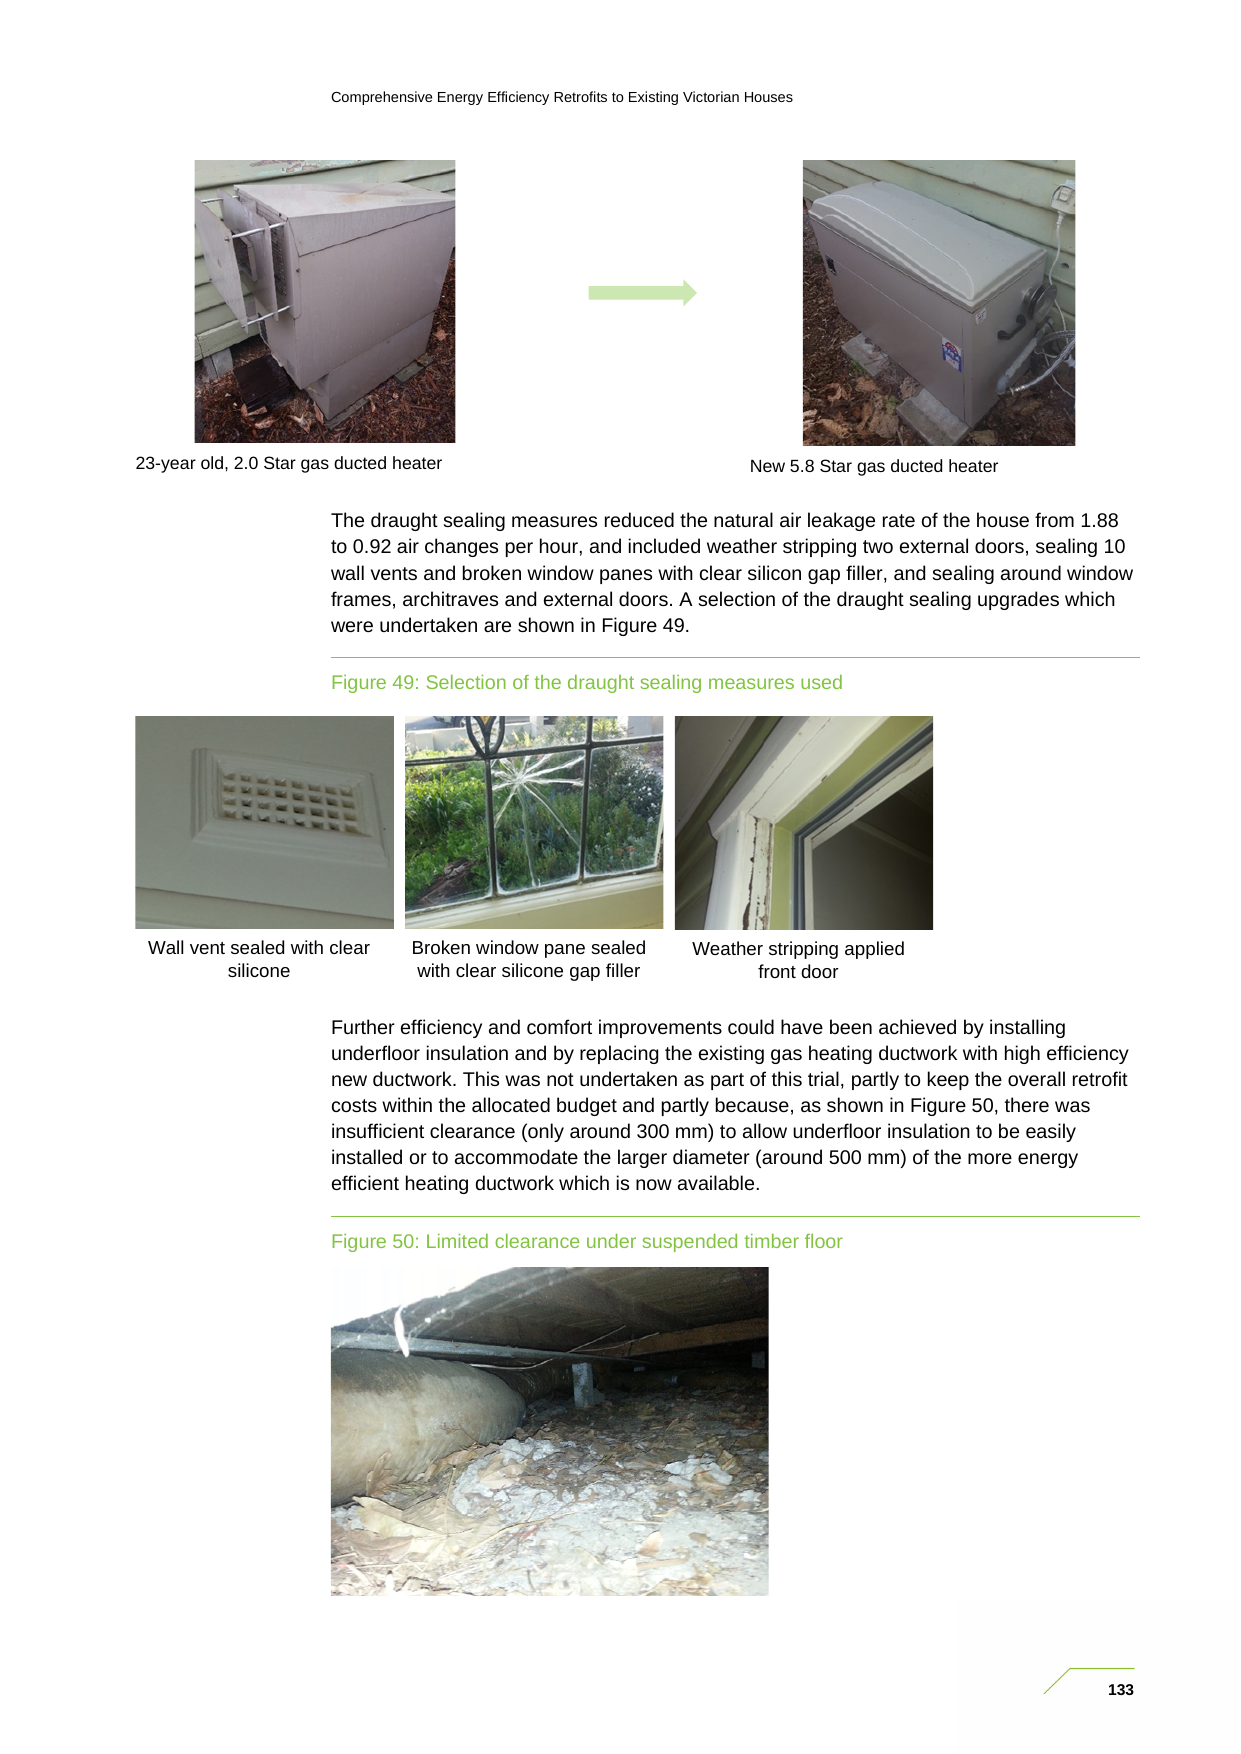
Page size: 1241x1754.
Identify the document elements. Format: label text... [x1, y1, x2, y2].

picture [674, 716, 934, 930]
picture [802, 160, 1076, 446]
text Figure 50: Limited clearance under suspended timber floor [331, 1217, 1140, 1253]
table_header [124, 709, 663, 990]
text Figure 49: Selection of the draught sealing measures used [331, 658, 1140, 694]
text The draught sealing measures reduced the natural air leakage rate of the house from 1.88 to 0.92 air changes per hour, and included weather stripping two external doors, sealing 10 wall vents and broken window panes with clear silicon gap filler, and sealing around window frames, architraves and external doors. A selection of the draught sealing upgrades which were undertaken are shown in Figure 49. [331, 506, 1140, 636]
picture [405, 716, 664, 929]
picture [957, 1601, 1241, 1754]
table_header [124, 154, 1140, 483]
picture [194, 160, 456, 443]
text Further efficiency and comfort improvements could have been achieved by installing underfloor insulation and by replacing the existing gas heating ductwork with high efficiency new ductwork. This was not undertaken as part of this trial, partly to keep the overall retrofit costs within the allocated budget and partly because, as shown in Figure 50, there was insufficient clearance (only around 300 mm) to allow underfloor insulation to be easily installed or to accommodate the larger diameter (around 500 mm) of the more energy efficient heating ductwork which is now available. [331, 1012, 1140, 1195]
picture [330, 1267, 769, 1596]
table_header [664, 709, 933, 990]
picture [135, 716, 394, 929]
